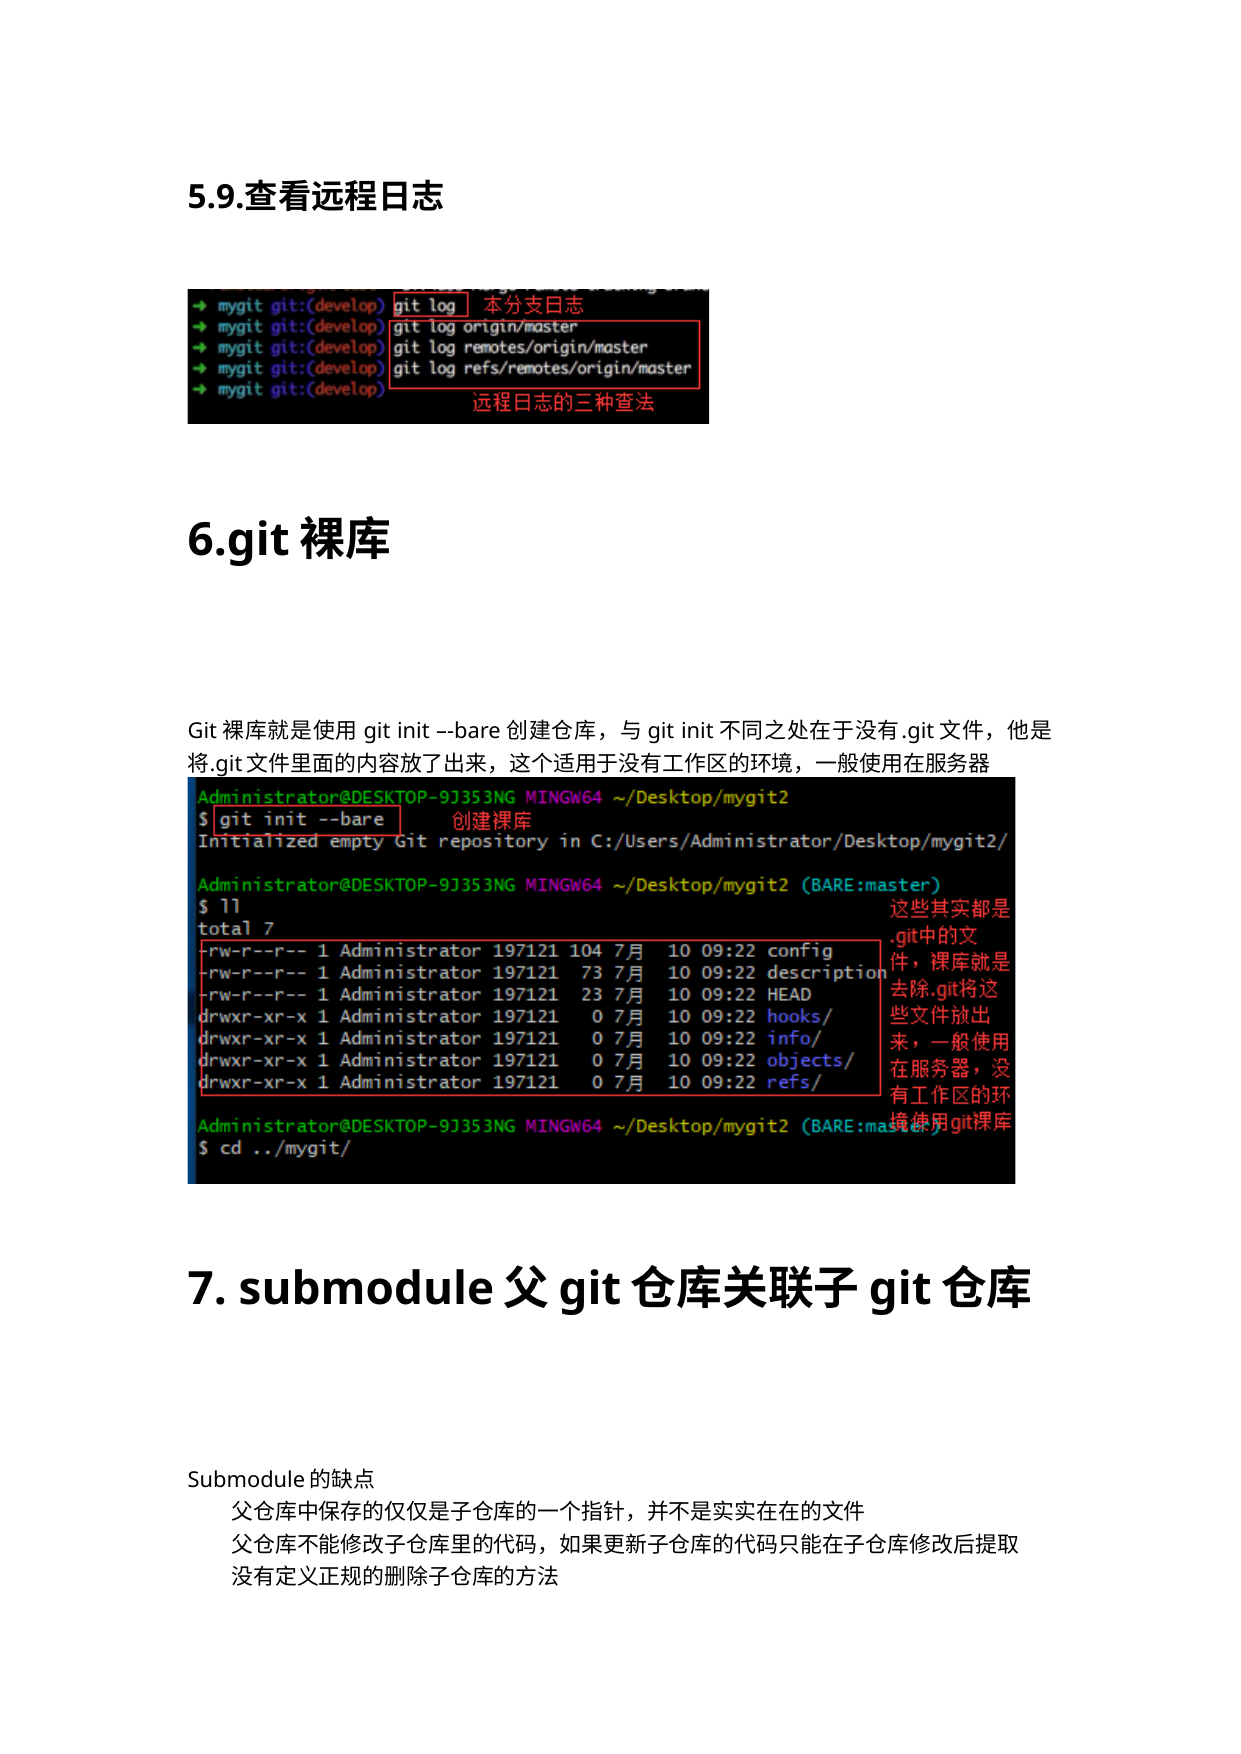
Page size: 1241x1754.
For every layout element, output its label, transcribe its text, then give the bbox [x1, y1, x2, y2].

subtitle 7. submodule父git仓库关联子git仓库 [187, 1236, 1053, 1333]
text Git裸库就是使用git init –-bare创建仓库，与git init不同之处在于没有.git文件，他是将.git文件里面的内容放了出来，这个适用于没有工作区的环境，一般使用在服务器 [187, 713, 1053, 778]
picture [187, 777, 1016, 1184]
text 没有定义正规的删除子仓库的方法 [187, 1559, 1053, 1591]
subtitle 5.9.查看远程日志 [187, 162, 1053, 227]
text 父仓库中保存的仅仅是子仓库的一个指针，并不是实实在在的文件 [187, 1494, 1053, 1526]
picture [187, 289, 710, 424]
text Submodule的缺点 [187, 1461, 1053, 1494]
text 父仓库不能修改子仓库里的代码，如果更新子仓库的代码只能在子仓库修改后提取 [187, 1526, 1053, 1559]
subtitle 6.git裸库 [187, 487, 1053, 585]
